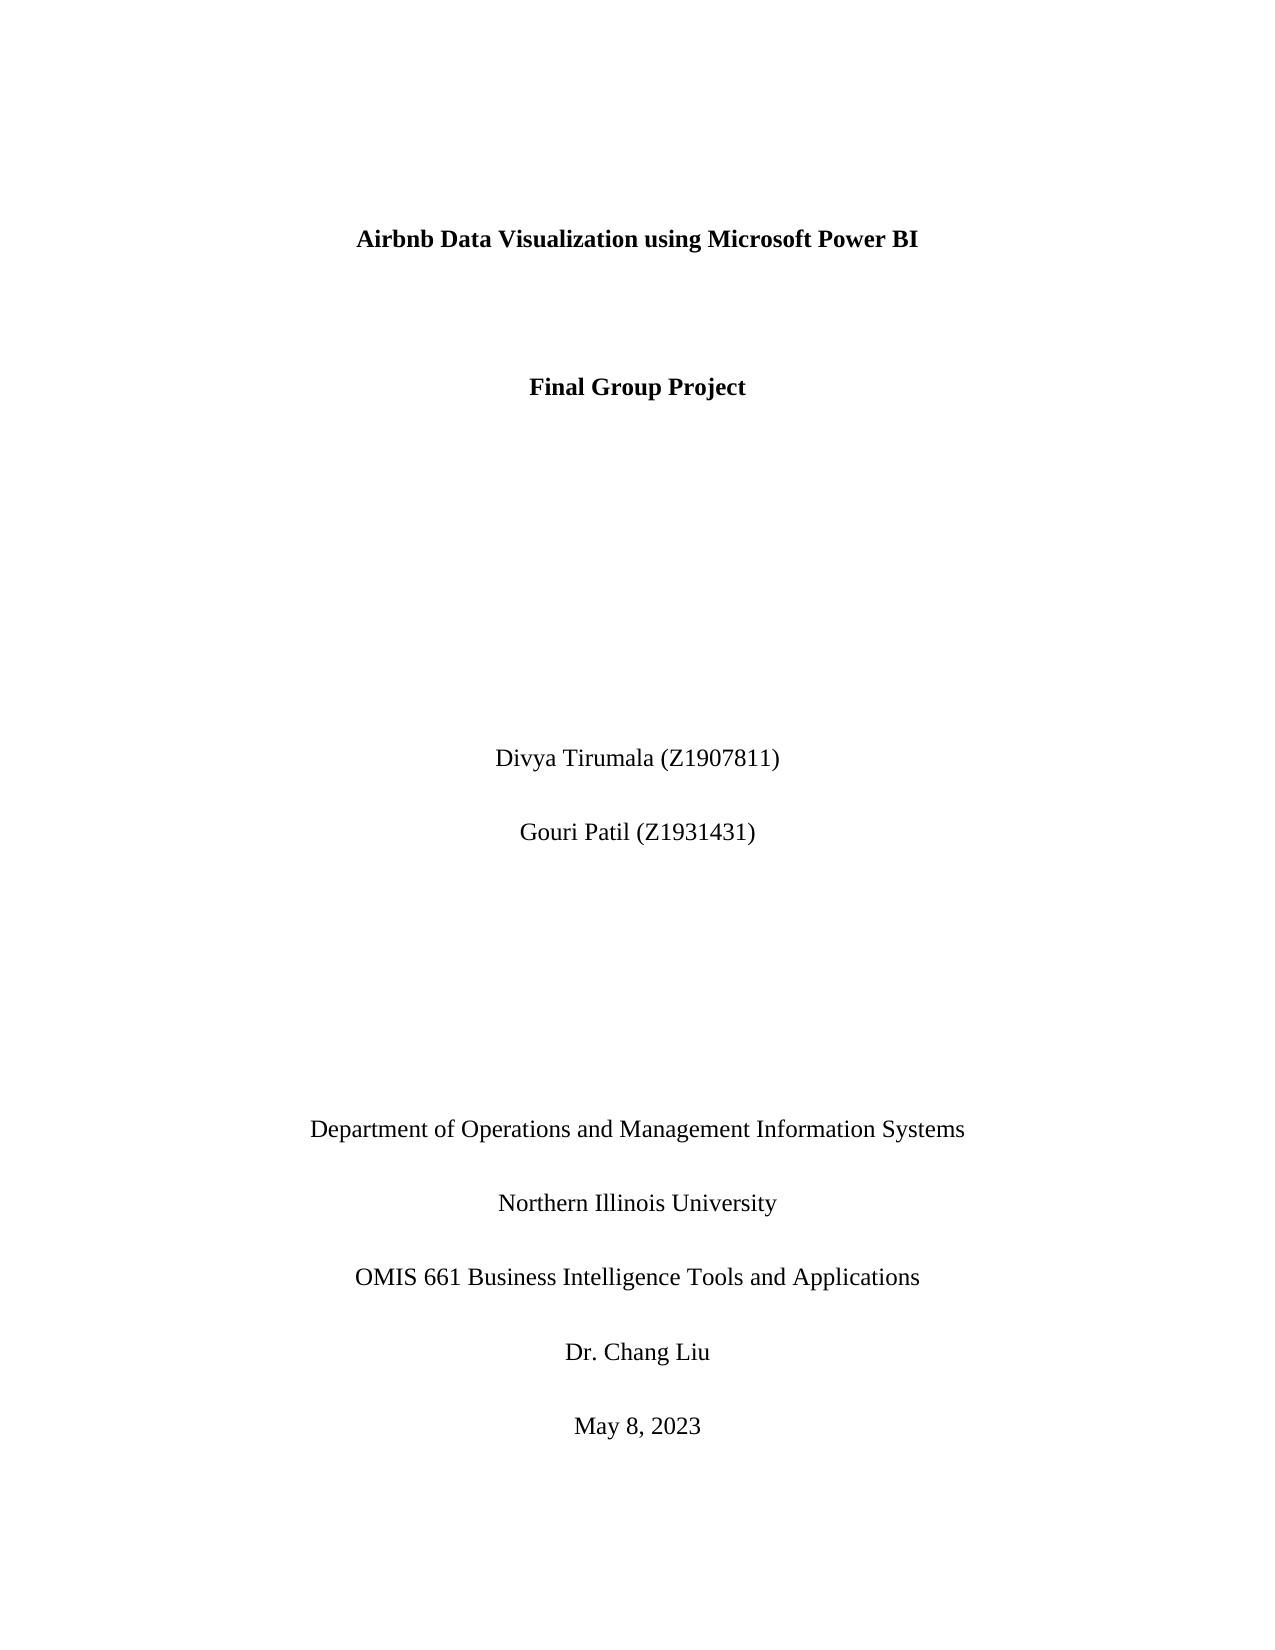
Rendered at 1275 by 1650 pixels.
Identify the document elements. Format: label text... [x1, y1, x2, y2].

text Airbnb Data Visualization using Microsoft Power BI [150, 224, 1125, 253]
text Northern Illinois University [150, 1188, 1125, 1217]
text Dr. Chang Liu [150, 1337, 1125, 1365]
text May 8, 2023 [150, 1411, 1125, 1439]
text Divya Tirumala (Z1907811) [150, 743, 1125, 772]
text Gouri Patil (Z1931431) [150, 817, 1125, 846]
text Department of Operations and Management Information Systems [150, 1114, 1125, 1143]
text OMIS 661 Business Intelligence Tools and Applications [150, 1262, 1125, 1291]
text Final Group Project [150, 372, 1125, 401]
